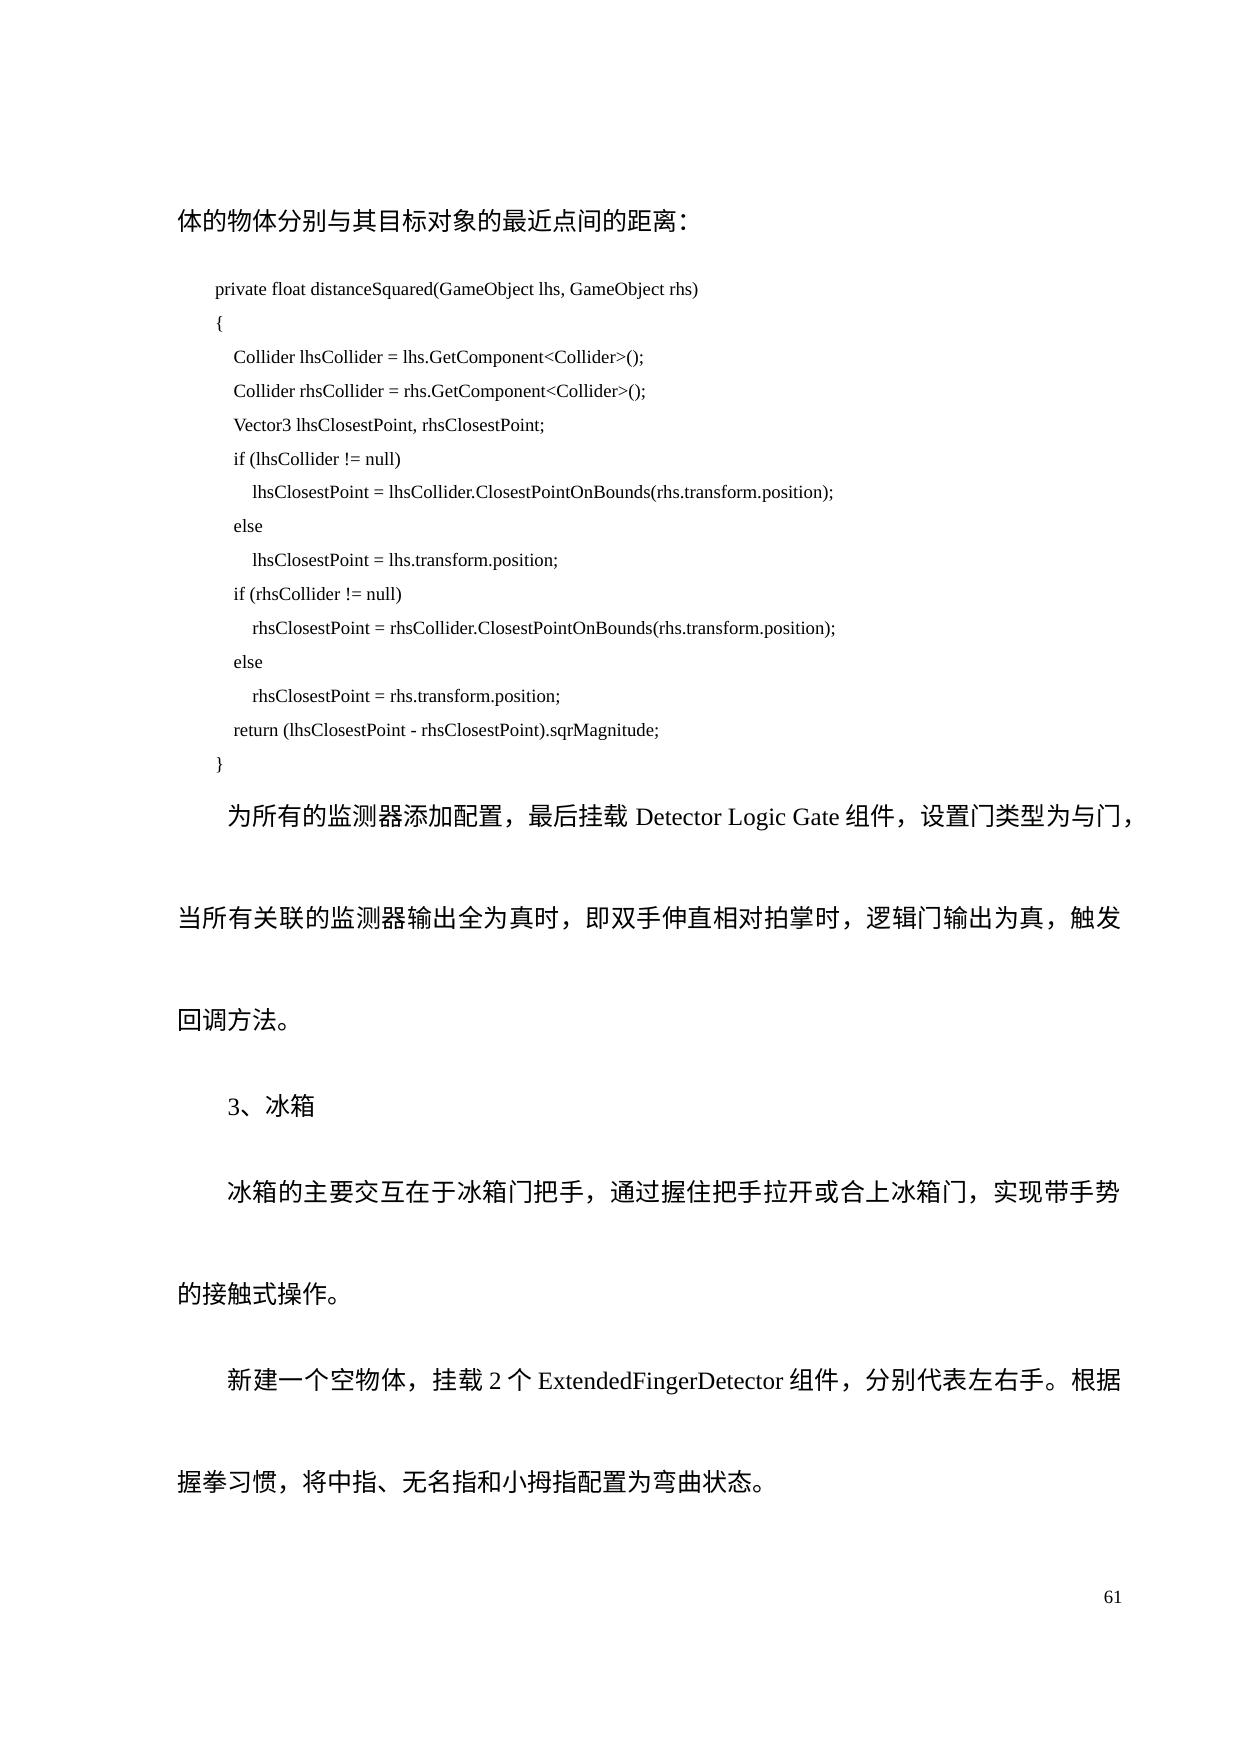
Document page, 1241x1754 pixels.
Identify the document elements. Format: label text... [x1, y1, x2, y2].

text Vector3 lhsClosestPoint, rhsClosestPoint; [177, 407, 1122, 441]
text lhsClosestPoint = lhsCollider.ClosestPointOnBounds(rhs.transform.position); [177, 475, 1122, 509]
text 为所有的监测器添加配置，最后挂载Detector Logic Gate组件，设置门类型为与门，当所有关联的监测器输出全为真时，即双手伸直相对拍掌时，逻辑门输出为真，触发回调方法。 [177, 781, 1122, 1052]
text else [177, 509, 1122, 543]
text { [177, 305, 1122, 339]
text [177, 185, 1122, 253]
text Collider rhsCollider = rhs.GetComponent<Collider>(); [177, 373, 1122, 407]
text if (rhsCollider != null) [177, 577, 1122, 611]
text return (lhsClosestPoint - rhsClosestPoint).sqrMagnitude; [177, 713, 1122, 747]
text rhsClosestPoint = rhs.transform.position; [177, 679, 1122, 713]
text rhsClosestPoint = rhsCollider.ClosestPointOnBounds(rhs.transform.position); [177, 611, 1122, 645]
text 冰箱的主要交互在于冰箱门把手，通过握住把手拉开或合上冰箱门，实现带手势的接触式操作。 [177, 1157, 1122, 1326]
text if (lhsCollider != null) [177, 441, 1122, 475]
text 新建一个空物体，挂载2个ExtendedFingerDetector组件，分别代表左右手。根据握拳习惯，将中指、无名指和小拇指配置为弯曲状态。 [177, 1344, 1122, 1514]
text } [177, 747, 1122, 781]
text private float distanceSquared(GameObject lhs, GameObject rhs) [177, 271, 1122, 305]
text Collider lhsCollider = lhs.GetComponent<Collider>(); [177, 339, 1122, 373]
text else [177, 645, 1122, 679]
text 3、冰箱 [227, 1071, 1122, 1138]
text lhsClosestPoint = lhs.transform.position; [177, 543, 1122, 577]
